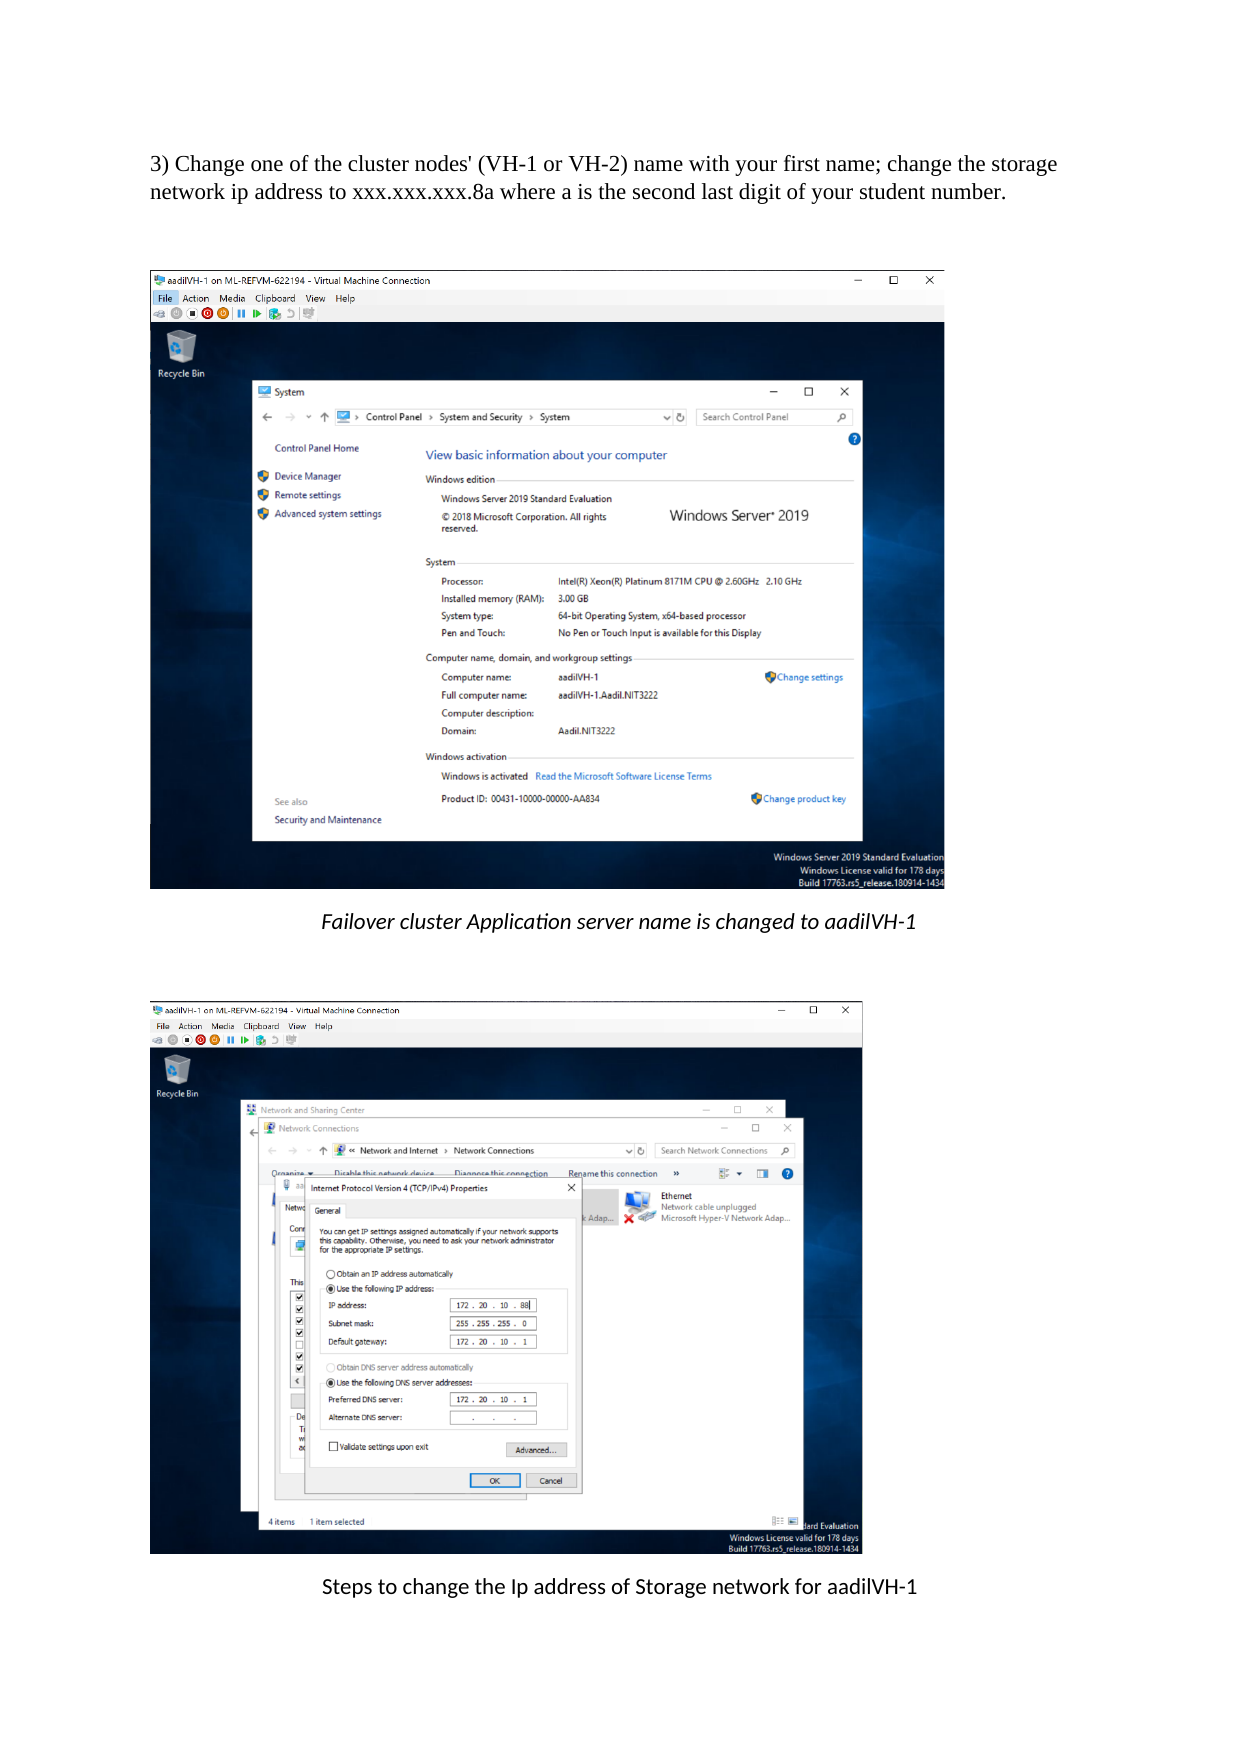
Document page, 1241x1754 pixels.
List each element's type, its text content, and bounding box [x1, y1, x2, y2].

text 3) Change one of the cluster nodes' (VH-1 or VH-2) name with your first name; change the storage network ip address to xxx.xxx.xxx.8a where a is the second last digit of your student number. [150, 150, 1090, 205]
text Steps to change the Ip address of Storage network for aadilVH-1 [150, 1572, 1090, 1600]
picture [150, 1001, 863, 1554]
text Failover cluster Application server name is changed to aadilVH-1 [150, 907, 1090, 935]
picture [150, 270, 945, 889]
